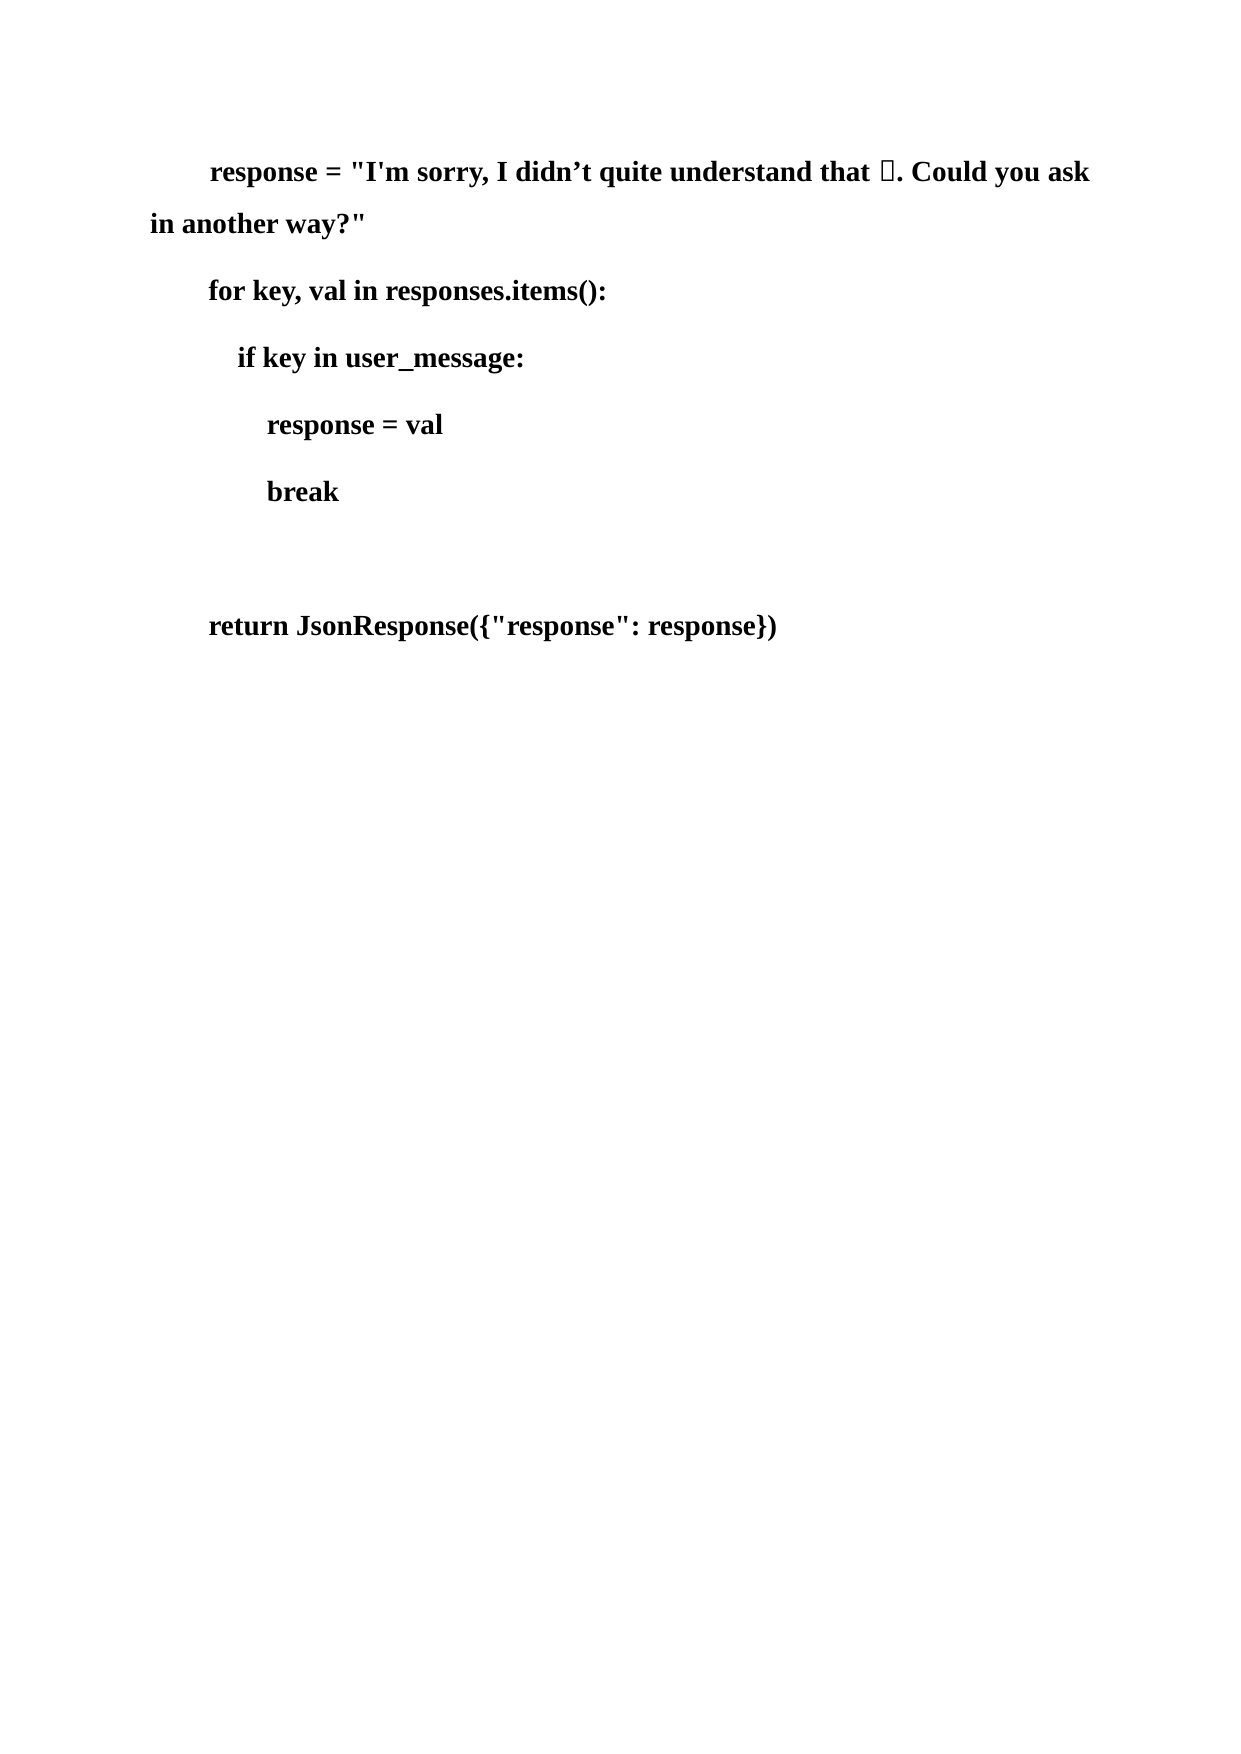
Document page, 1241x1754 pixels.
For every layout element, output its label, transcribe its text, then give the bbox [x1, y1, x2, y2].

text break [150, 474, 1090, 508]
text if key in user_message: [150, 340, 1090, 374]
text for key, val in responses.items(): [150, 273, 1090, 307]
text response = val [150, 407, 1090, 441]
text response = "I'm sorry, I didn’t quite understand that 🌱. Could you ask in another way?" [150, 150, 1090, 240]
text return JsonResponse({"response": response}) [150, 608, 1090, 642]
